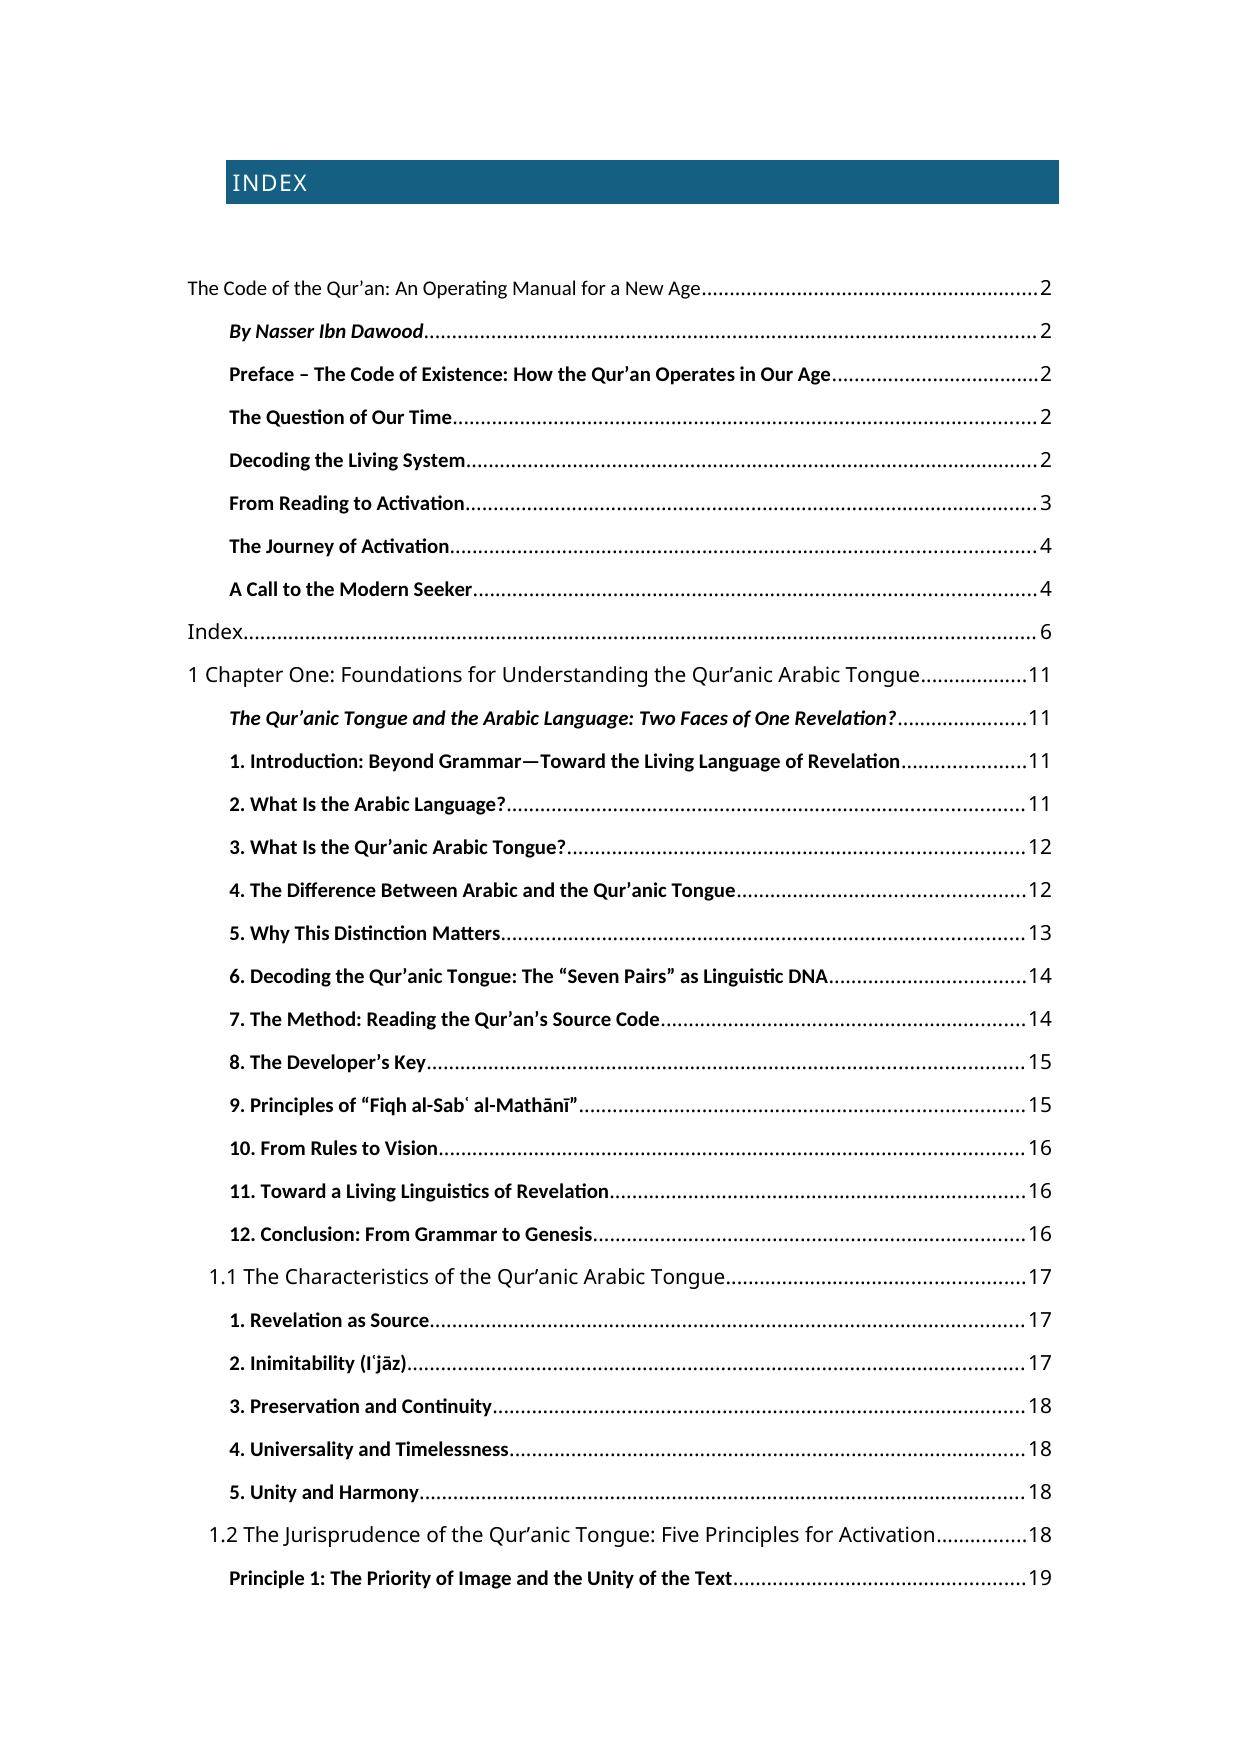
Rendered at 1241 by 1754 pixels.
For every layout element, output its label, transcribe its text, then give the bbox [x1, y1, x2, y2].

text Index 6 [187, 617, 1053, 645]
text 4. The Difference Between Arabic and the Qur’anic Tongue 12 [229, 875, 1053, 903]
text 11. Toward a Living Linguistics of Revelation 16 [229, 1176, 1053, 1204]
text Principle 1: The Priority of Image and the Unity of the Text 19 [229, 1563, 1053, 1592]
text 3. What Is the Qur’anic Arabic Tongue? 12 [229, 832, 1053, 860]
text 1. Revelation as Source 17 [229, 1305, 1053, 1334]
text 2. What Is the Arabic Language? 11 [229, 789, 1053, 817]
text 5. Why This Distinction Matters 13 [229, 918, 1053, 946]
text 9. Principles of “Fiqh al-Sabʿ al-Mathānī” 15 [229, 1090, 1053, 1118]
text 7. The Method: Reading the Qur’an’s Source Code 14 [229, 1004, 1053, 1032]
text The Journey of Activation 4 [229, 531, 1053, 559]
text Preface – The Code of Existence: How the Qur’an Operates in Our Age 2 [229, 359, 1053, 387]
text Decoding the Living System 2 [229, 445, 1053, 473]
text 10. From Rules to Vision 16 [229, 1133, 1053, 1162]
text 6. Decoding the Qur’anic Tongue: The “Seven Pairs” as Linguistic DNA 14 [229, 961, 1053, 989]
text 2. Inimitability (Iʿjāz) 17 [229, 1348, 1053, 1377]
subtitle Index [233, 167, 1053, 198]
text 5. Unity and Harmony 18 [229, 1477, 1053, 1506]
text By Nasser Ibn Dawood 2 [229, 316, 1053, 344]
text A Call to the Modern Seeker 4 [229, 574, 1053, 602]
text The Qur’anic Tongue and the Arabic Language: Two Faces of One Revelation? 11 [229, 703, 1053, 731]
text From Reading to Activation 3 [229, 488, 1053, 516]
text The Question of Our Time 2 [229, 402, 1053, 430]
text 12. Conclusion: From Grammar to Genesis 16 [229, 1219, 1053, 1248]
text The Code of the Qur’an: An Operating Manual for a New Age 2 [187, 273, 1053, 301]
text 1. Introduction: Beyond Grammar—Toward the Living Language of Revelation 11 [229, 746, 1053, 774]
text 1.2 The Jurisprudence of the Qur’anic Tongue: Five Principles for Activation 18 [208, 1520, 1053, 1549]
text 4. Universality and Timelessness 18 [229, 1434, 1053, 1463]
text 3. Preservation and Continuity 18 [229, 1391, 1053, 1420]
text 1 Chapter One: Foundations for Understanding the Qur’anic Arabic Tongue 11 [187, 660, 1053, 688]
text 1.1 The Characteristics of the Qur’anic Arabic Tongue 17 [208, 1262, 1053, 1291]
text 8. The Developer’s Key 15 [229, 1047, 1053, 1076]
